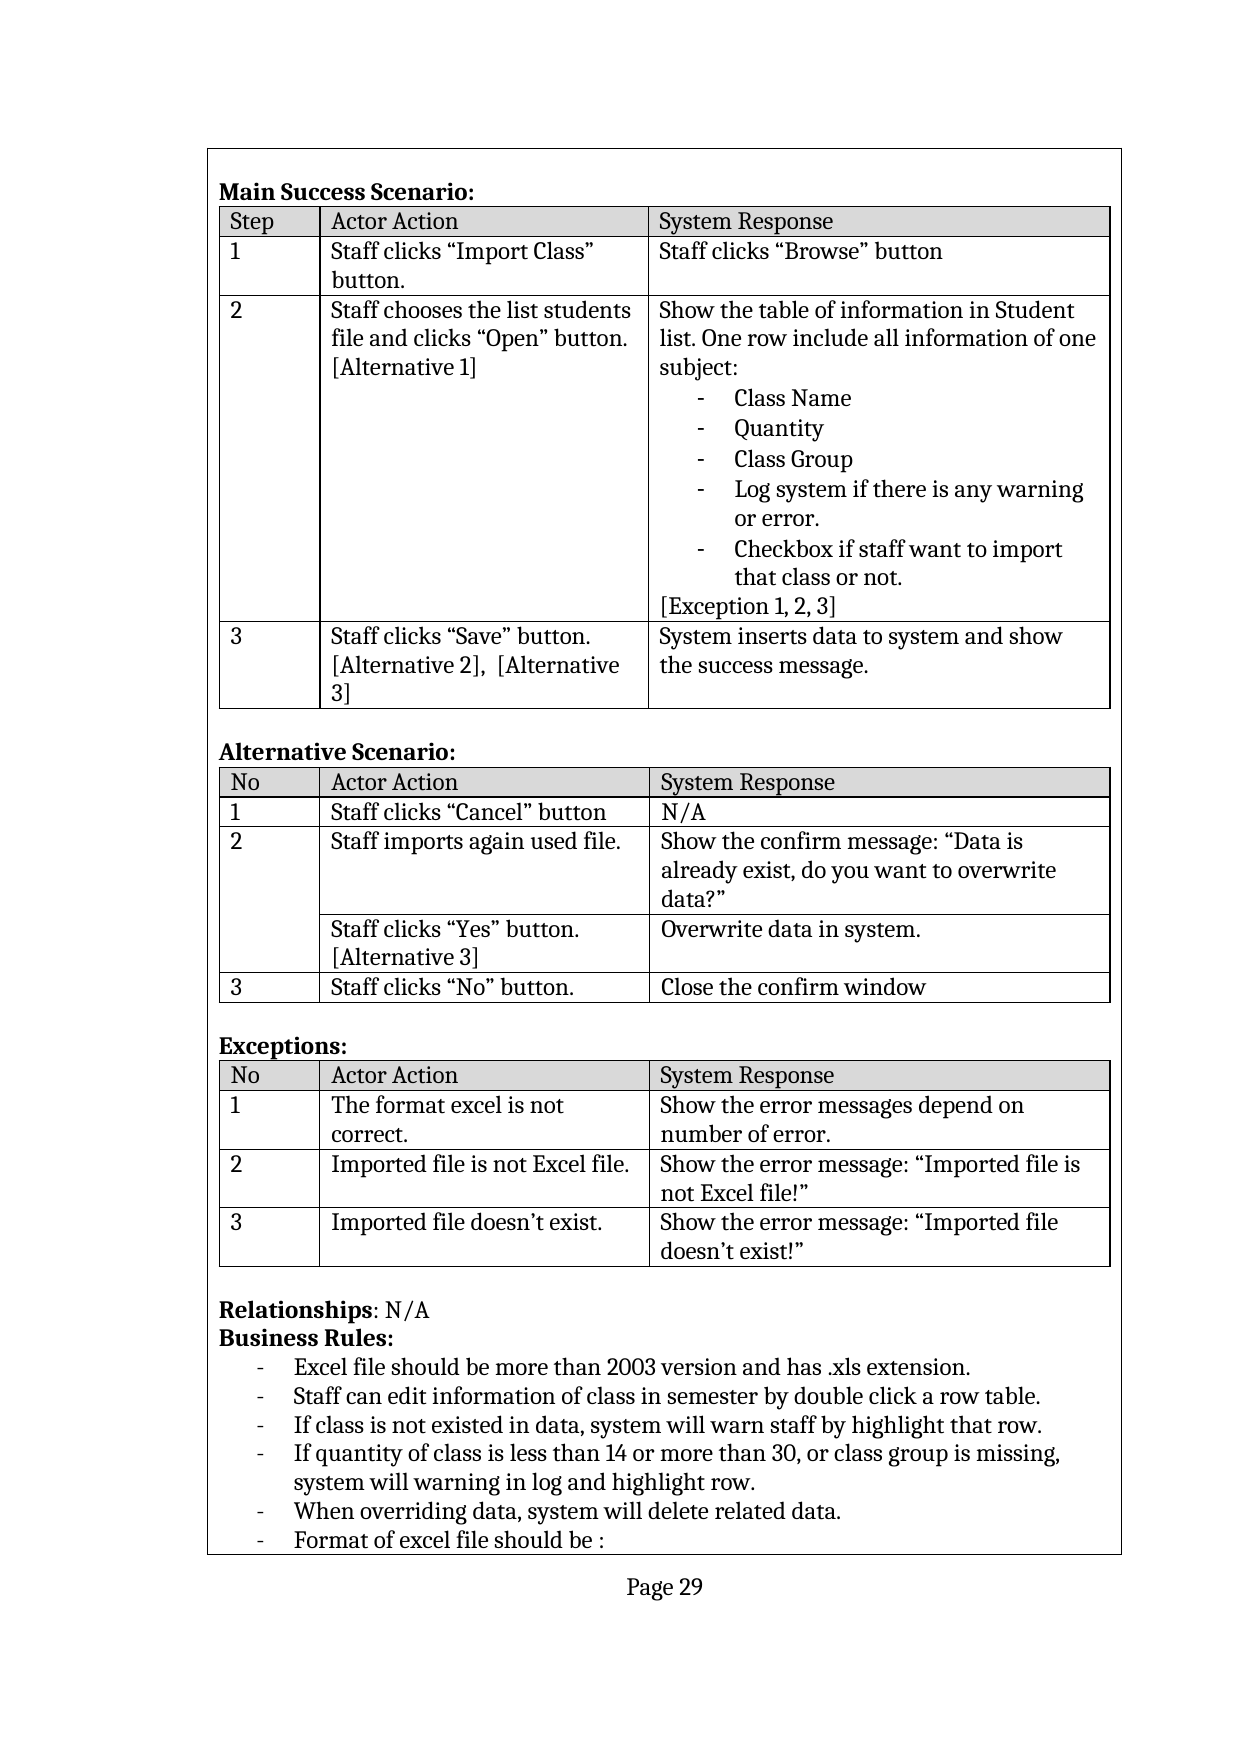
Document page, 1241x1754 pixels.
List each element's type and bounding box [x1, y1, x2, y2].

table_cell [208, 149, 1121, 1554]
